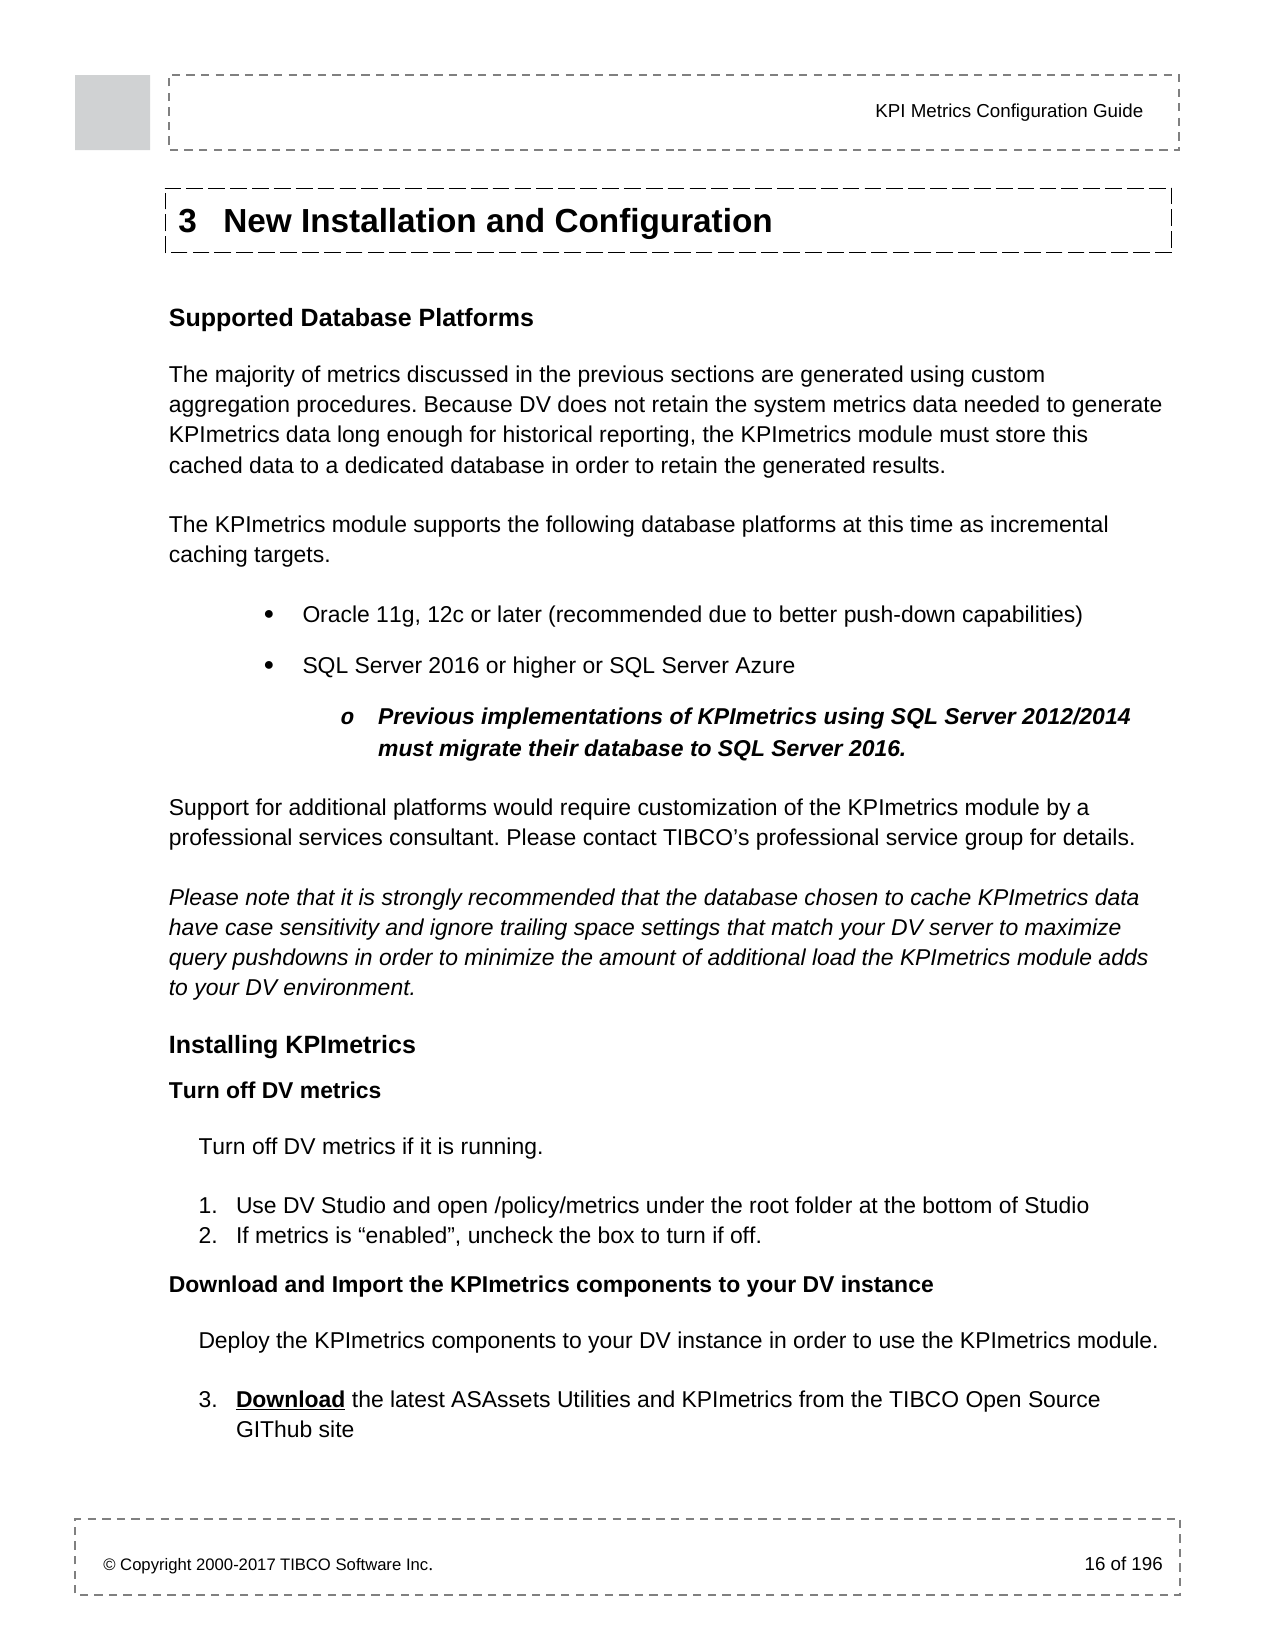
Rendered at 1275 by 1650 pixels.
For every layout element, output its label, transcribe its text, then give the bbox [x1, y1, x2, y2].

text Turn off DV metrics if it is running. [198, 1133, 1162, 1159]
list Oracle 11g, 12c or later (recommended due to better push-down capabilities) [265, 601, 1162, 627]
list Download the latest ASAssets Utilities and KPImetrics from the TIBCO Open Source GIThub site [198, 1386, 1162, 1443]
text The KPImetrics module supports the following database platforms at this time as incremental caching targets. [169, 511, 1162, 567]
list Use DV Studio and open /policy/metrics under the root folder at the bottom of Studio [198, 1192, 1162, 1218]
text Support for additional platforms would require customization of the KPImetrics module by a professional services consultant. Please contact TIBCO’s professional service group for details. [169, 794, 1162, 851]
list SQL Server 2016 or higher or SQL Server Azure [265, 652, 1162, 678]
subtitle New Installation and Configuration [164, 187, 1172, 253]
subtitle Installing KPImetrics [169, 1029, 1162, 1058]
list If metrics is “enabled”, uncheck the box to turn if off. [198, 1222, 1162, 1248]
subtitle Download and Import the KPImetrics components to your DV instance [169, 1271, 1162, 1297]
text The majority of metrics discussed in the previous sections are generated using custom aggregation procedures. Because DV does not retain the system metrics data needed to generate KPImetrics data long enough for historical reporting, the KPImetrics module must store this cached data to a dedicated database in order to retain the generated results. [169, 361, 1162, 478]
subtitle Supported Database Platforms [169, 303, 1162, 332]
list Previous implementations of KPImetrics using SQL Server 2012/2014 must migrate their database to SQL Server 2016. [340, 703, 1162, 761]
text Please note that it is strongly recommended that the database chosen to cache KPImetrics data have case sensitivity and ignore trailing space settings that match your DV server to maximize query pushdowns in order to minimize the amount of additional load the KPImetrics module adds to your DV environment. [169, 884, 1162, 1001]
text Deploy the KPImetrics components to your DV instance in order to use the KPImetrics module. [198, 1327, 1162, 1353]
subtitle Turn off DV metrics [169, 1077, 1162, 1103]
